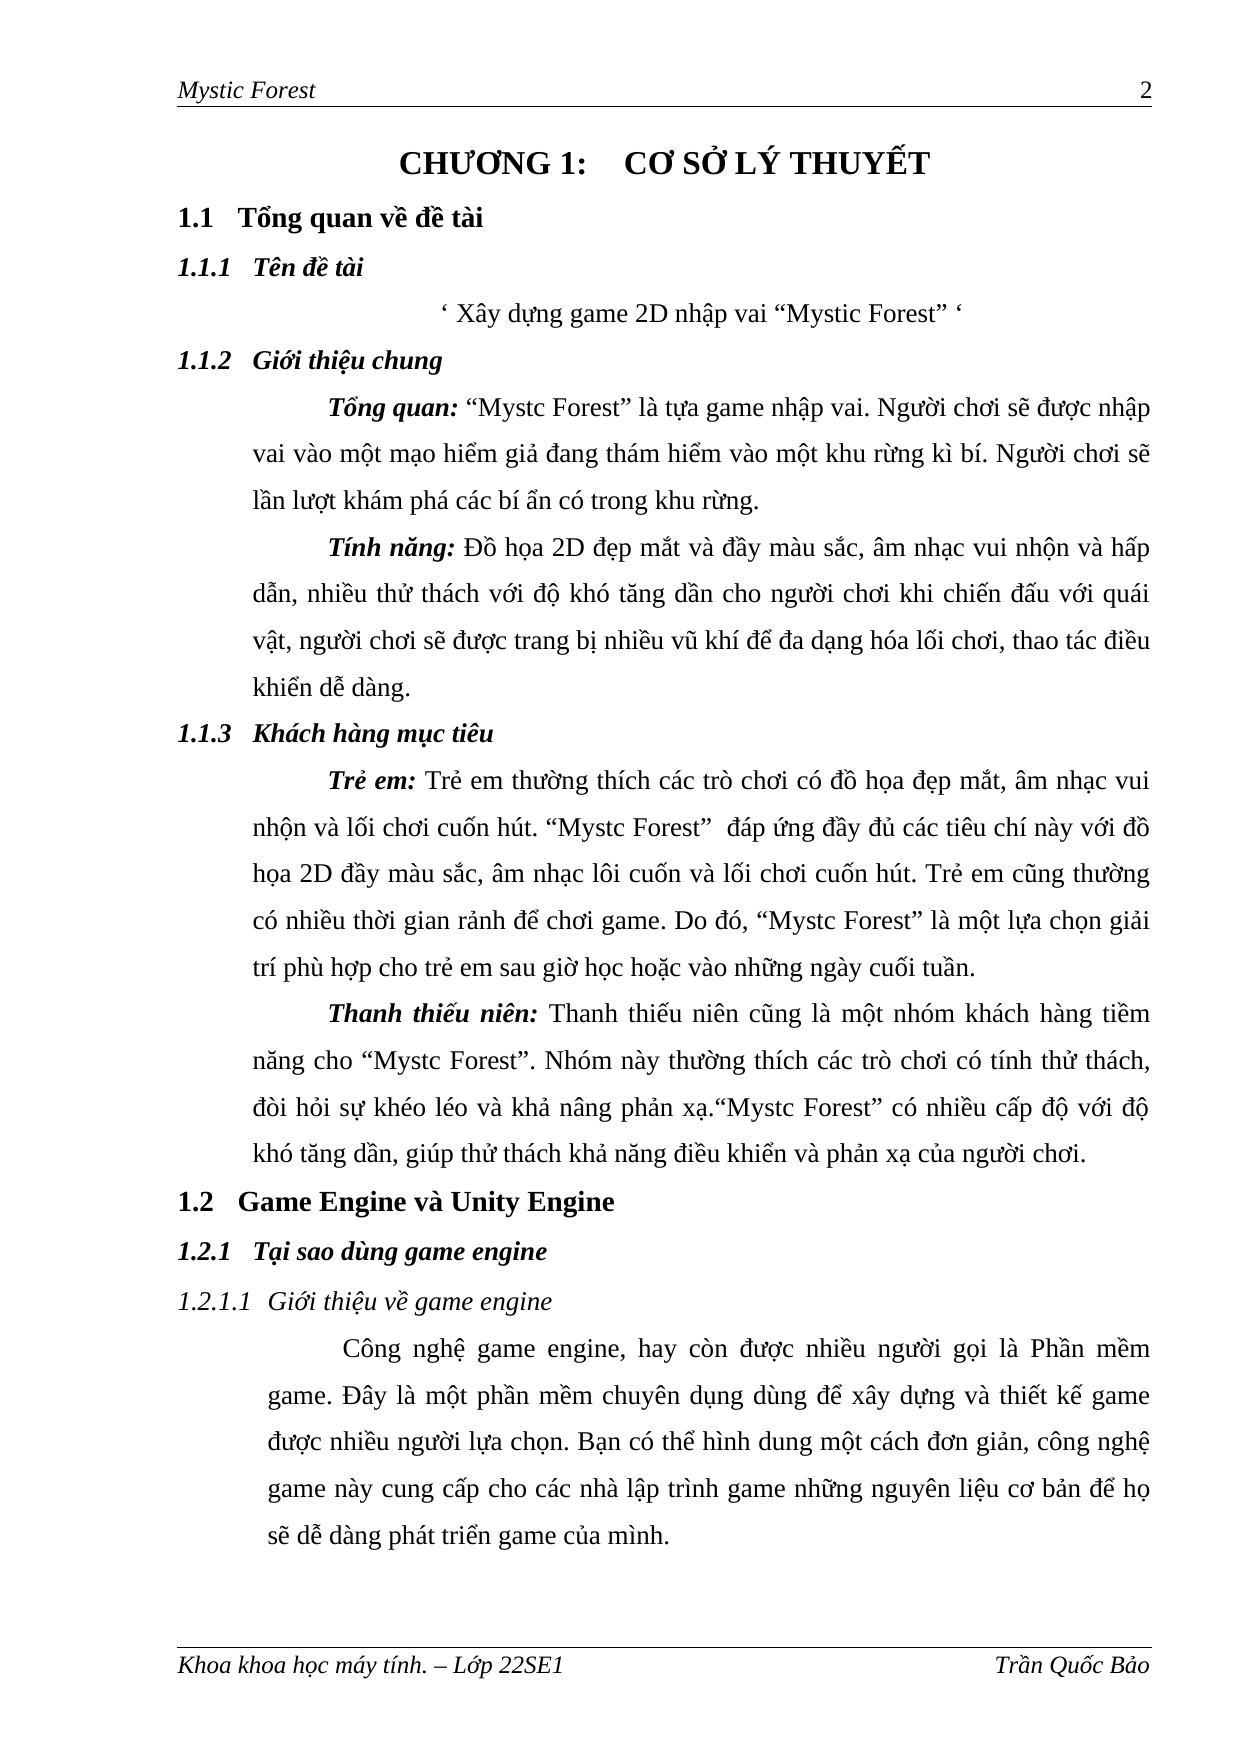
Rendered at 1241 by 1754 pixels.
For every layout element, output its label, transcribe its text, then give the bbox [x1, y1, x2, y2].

subtitle Giới thiệu về game engine [177, 1285, 1152, 1317]
subtitle Tên đề tài [177, 251, 1152, 282]
text Trẻ em: Trẻ em thường thích các trò chơi có đồ họa đẹp mắt, âm nhạc vui nhộn và lối chơi cuốn hút. “Mystc Forest” đáp ứng đầy đủ các tiêu chí này với đồ họa 2D đầy màu sắc, âm nhạc lôi cuốn và lối chơi cuốn hút. Trẻ em cũng thường có nhiều thời gian rảnh để chơi game. Do đó, “Mystc Forest” là một lựa chọn giải trí phù hợp cho trẻ em sau giờ học hoặc vào những ngày cuối tuần. [252, 764, 1152, 982]
text Tổng quan: “Mystc Forest” là tựa game nhập vai. Người chơi sẽ được nhập vai vào một mạo hiểm giả đang thám hiểm vào một khu rừng kì bí. Người chơi sẽ lần lượt khám phá các bí ẩn có trong khu rừng. [252, 391, 1152, 515]
text Thanh thiếu niên: Thanh thiếu niên cũng là một nhóm khách hàng tiềm năng cho “Mystc Forest”. Nhóm này thường thích các trò chơi có tính thử thách, đòi hỏi sự khéo léo và khả nâng phản xạ.“Mystc Forest” có nhiều cấp độ với độ khó tăng dần, giúp thử thách khả năng điều khiển và phản xạ của người chơi. [252, 998, 1152, 1169]
subtitle Game Engine và Unity Engine [177, 1184, 1152, 1218]
subtitle Giới thiệu chung [177, 344, 1152, 375]
subtitle Tổng quan về đề tài [177, 201, 1152, 234]
subtitle Khách hàng mục tiêu [177, 718, 1152, 749]
text Tính năng: Đồ họa 2D đẹp mắt và đầy màu sắc, âm nhạc vui nhộn và hấp dẫn, nhiều thử thách với độ khó tăng dần cho người chơi khi chiến đấu với quái vật, người chơi sẽ được trang bị nhiều vũ khí để đa dạng hóa lối chơi, thao tác điều khiển dễ dàng. [252, 531, 1152, 702]
text ‘ Xây dựng game 2D nhập vai “Mystic Forest” ‘ [252, 298, 1152, 329]
subtitle CƠ SỞ LÝ THUYẾT [177, 143, 1152, 181]
subtitle Tại sao dùng game engine [177, 1234, 1152, 1266]
text Công nghệ game engine, hay còn được nhiều người gọi là Phần mềm game. Đây là một phần mềm chuyên dụng dùng để xây dựng và thiết kế game được nhiều người lựa chọn. Bạn có thể hình dung một cách đơn giản, công nghệ game này cung cấp cho các nhà lập trình game những nguyên liệu cơ bản để họ sẽ dễ dàng phát triển game của mình. [267, 1332, 1152, 1550]
